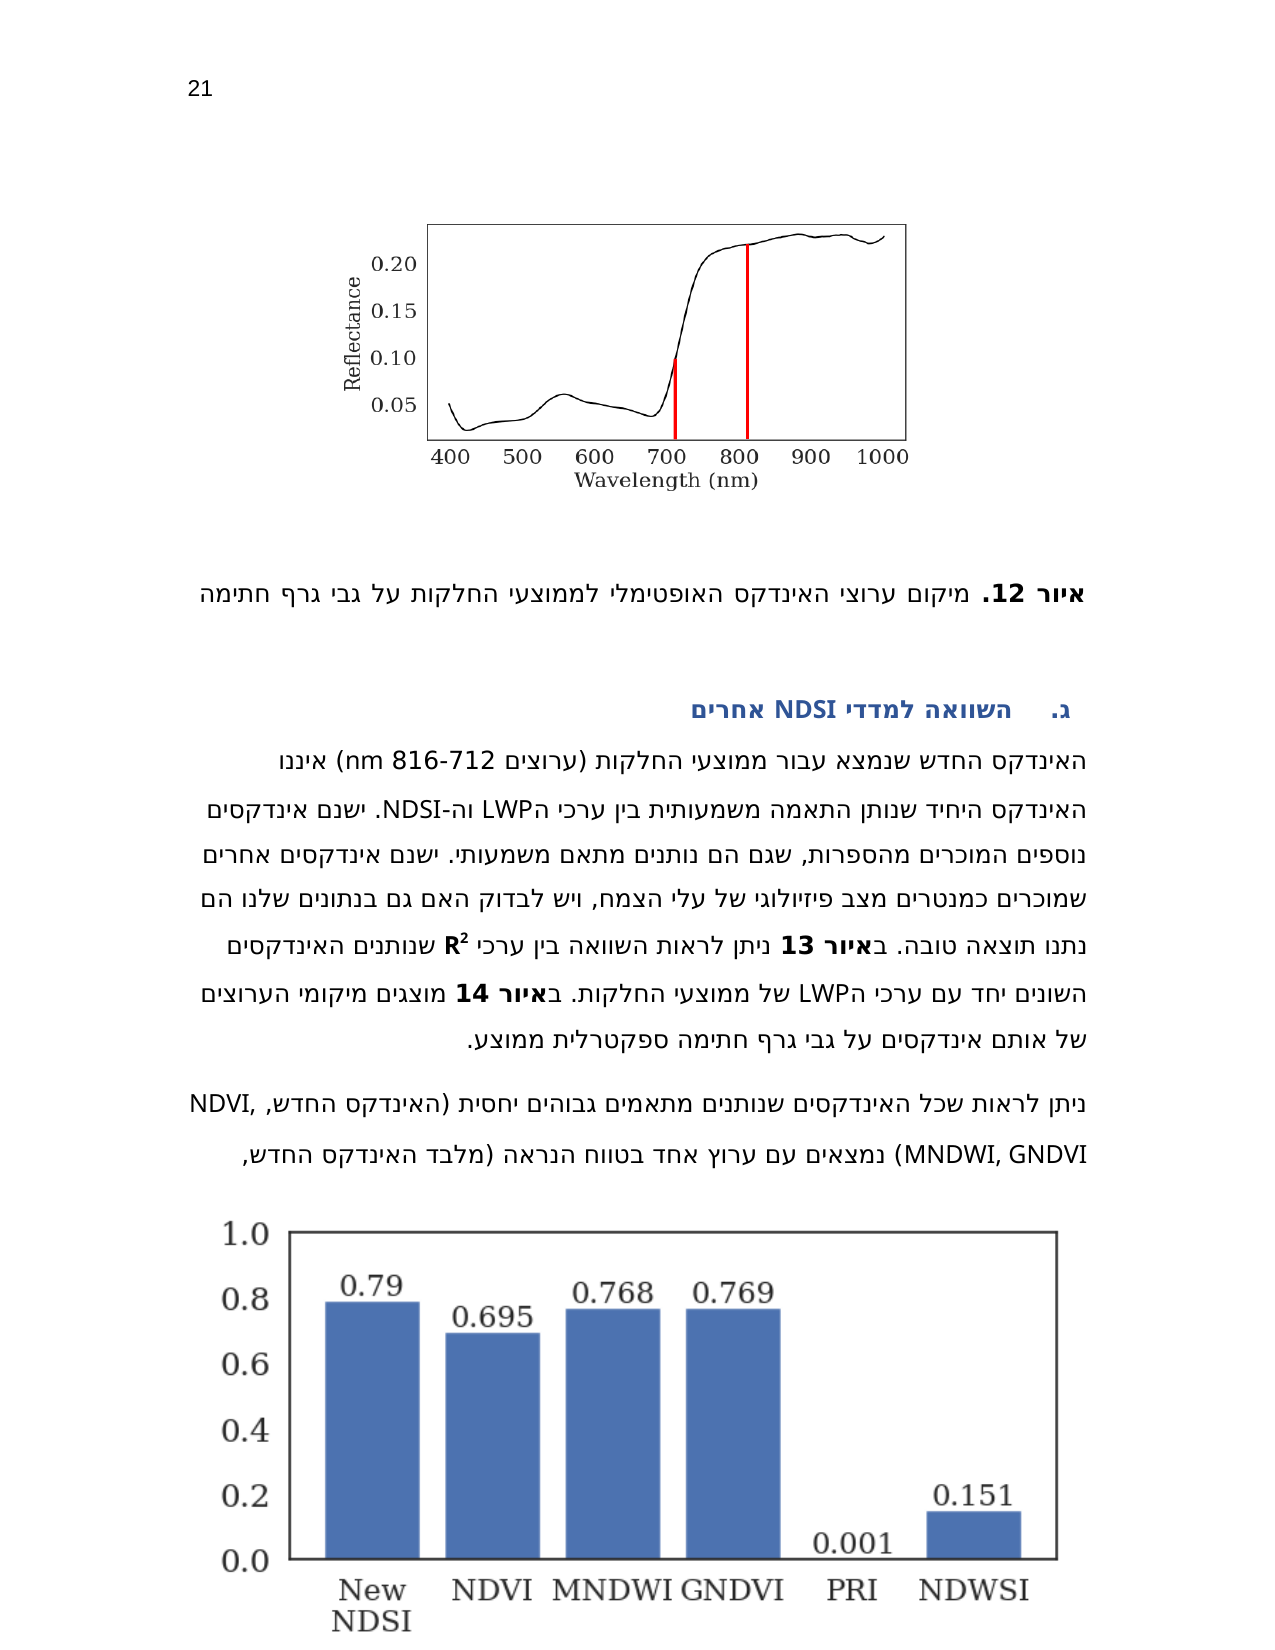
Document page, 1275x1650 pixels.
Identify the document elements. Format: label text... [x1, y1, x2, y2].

text האינדקס החדש שנמצא עבור ממוצעי החלקות (ערוצים 816-712 nm) איננו האינדקס היחיד שנותן התאמה משמעותית בין ערכי הLWP וה-NDSI. ישנם אינדקסים נוספים המוכרים מהספרות, שגם הם נותנים מתאם משמעותי. ישנם אינדקסים אחרים שמוכרים כמנטרים מצב פיזיולוגי של עלי הצמח, ויש לבדוק האם גם בנתונים שלנו הם נתנו תוצאה טובה. באיור 13 ניתן לראות השוואה בין ערכי R2 שנותנים האינדקסים השונים יחד עם ערכי הLWP של ממוצעי החלקות. באיור 14 מוצגים מיקומי הערוצים של אותם אינדקסים על גבי גרף חתימה ספקטרלית ממוצע. [187, 743, 1087, 1054]
subtitle השוואה למדדי NDSI אחרים [187, 692, 1050, 726]
picture [336, 217, 917, 498]
picture [205, 1207, 1071, 1650]
